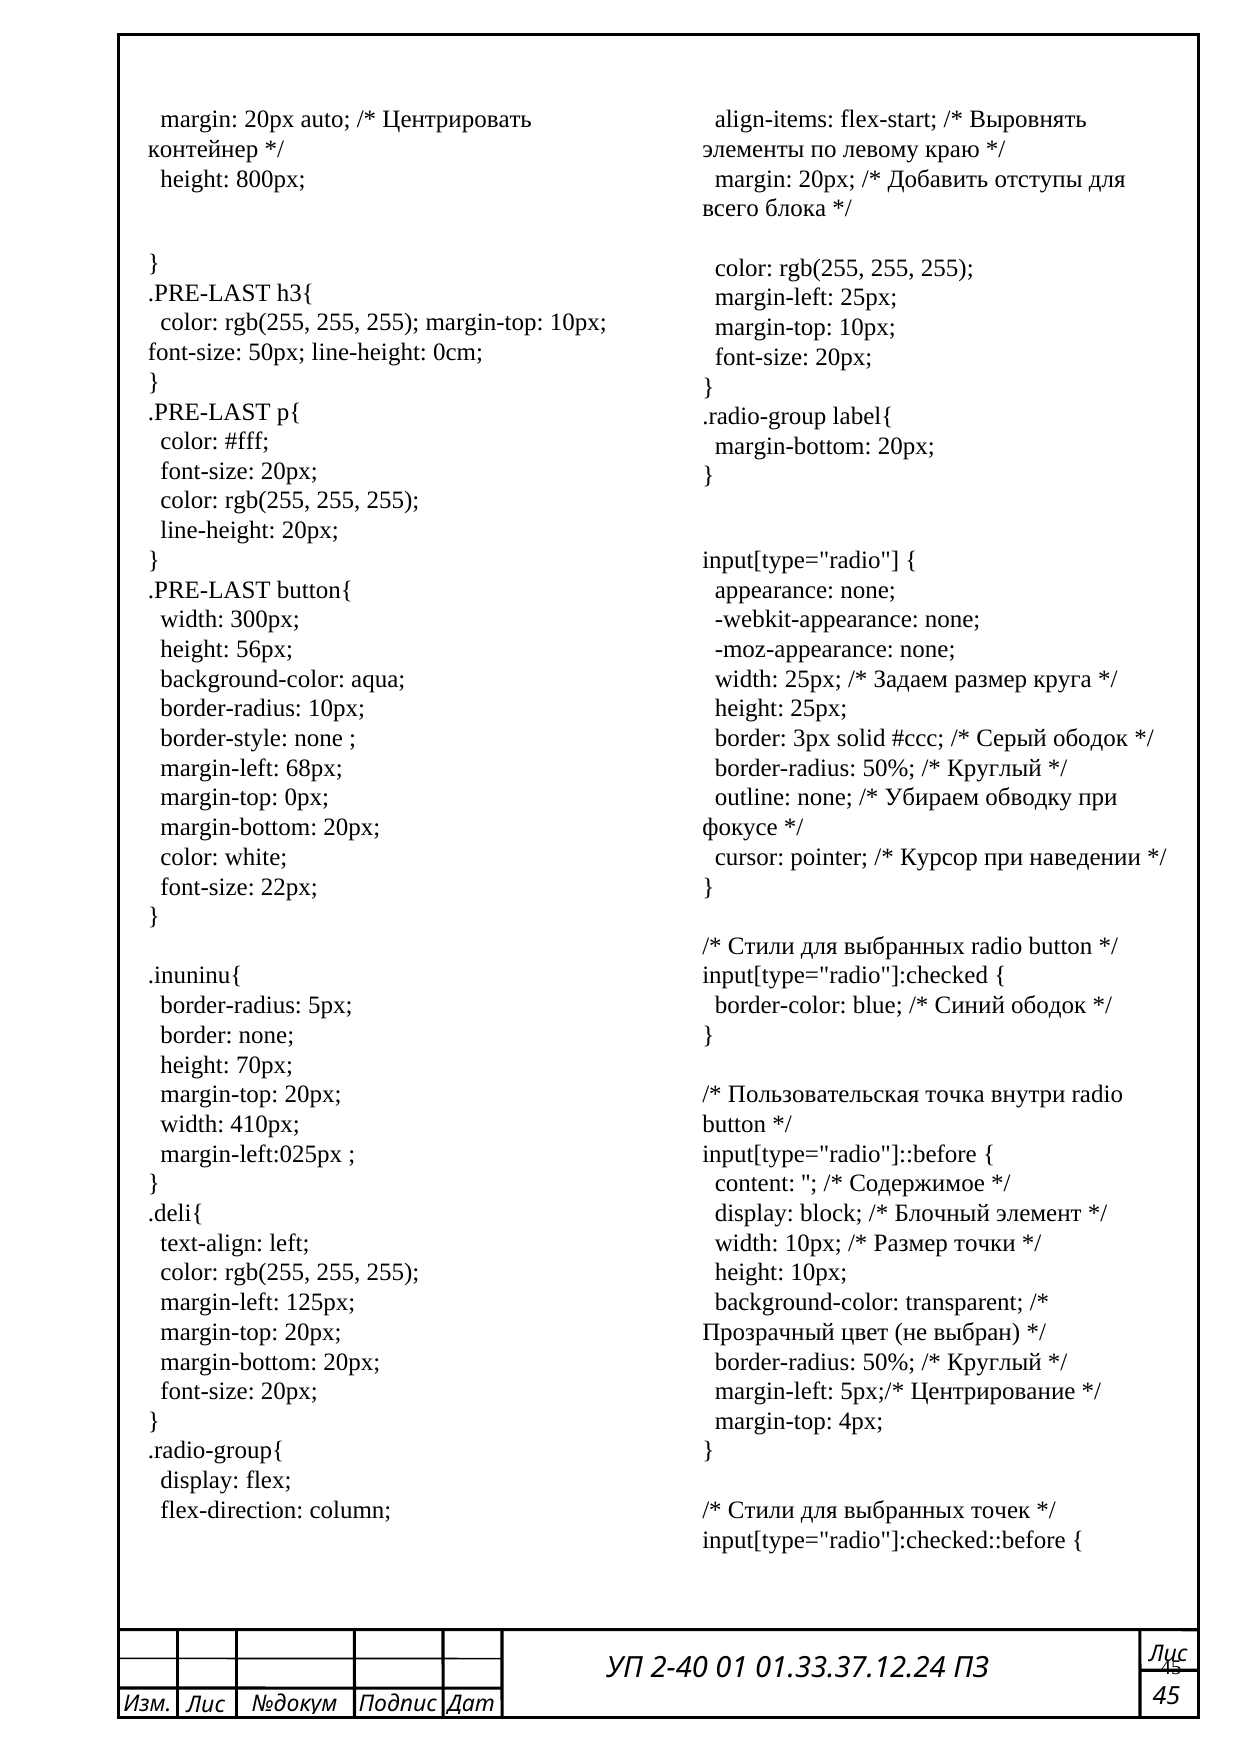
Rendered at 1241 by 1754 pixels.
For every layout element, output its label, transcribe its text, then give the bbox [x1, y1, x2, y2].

text border-radius: 50%; /* Круглый */ [702, 1346, 1181, 1375]
text /* Стили для выбранных radio button */ [702, 930, 1181, 960]
text display: block; /* Блочный элемент */ [702, 1197, 1181, 1227]
text border-radius: 50%; /* Круглый */ [702, 752, 1181, 782]
text margin-top: 0px; [148, 782, 627, 811]
text height: 56px; [148, 633, 627, 663]
text } [148, 247, 627, 277]
text color: rgb(255, 255, 255); margin-top: 10px; font-size: 50px; line-height: 0cm; [148, 307, 627, 366]
text input[type="radio"]:checked { [702, 960, 1181, 989]
text /* Стили для выбранных точек */ [702, 1494, 1181, 1524]
text color: white; [148, 841, 627, 871]
text margin-top: 10px; [702, 311, 1181, 341]
text } [702, 1435, 1181, 1464]
text } [148, 544, 627, 574]
text .PRE-LAST h3{ [148, 277, 627, 307]
text } [148, 366, 627, 396]
text } [148, 1405, 627, 1435]
text } [702, 1019, 1181, 1049]
text display: flex; [148, 1464, 627, 1494]
text border: none; [148, 1019, 627, 1049]
text border-color: blue; /* Синий ободок */ [702, 989, 1181, 1019]
text width: 25px; /* Задаем размер круга */ [702, 663, 1181, 692]
text cursor: pointer; /* Курсор при наведении */ [702, 841, 1181, 871]
text appearance: none; [702, 574, 1181, 603]
text .radio-group{ [148, 1435, 627, 1464]
text margin: 20px auto; /* Центрировать контейнер */ [148, 103, 627, 163]
text margin-bottom: 20px; [148, 1346, 627, 1375]
text .deli{ [148, 1197, 627, 1227]
text width: 410px; [148, 1108, 627, 1138]
text } [702, 460, 1181, 489]
text border-style: none ; [148, 722, 627, 752]
text margin-left: 68px; [148, 752, 627, 782]
text input[type="radio"] { [702, 544, 1181, 574]
text height: 25px; [702, 692, 1181, 722]
text margin-top: 20px; [148, 1078, 627, 1108]
text input[type="radio"]::before { [702, 1138, 1181, 1167]
text } [702, 371, 1181, 400]
text margin: 20px; /* Добавить отступы для всего блока */ [702, 163, 1181, 222]
text height: 800px; [148, 163, 627, 192]
text line-height: 20px; [148, 514, 627, 544]
text /* Пользовательская точка внутри radio button */ [702, 1078, 1181, 1138]
text font-size: 20px; [148, 455, 627, 485]
text .PRE-LAST button{ [148, 574, 627, 603]
text .PRE-LAST p{ [148, 396, 627, 425]
text font-size: 22px; [148, 871, 627, 900]
text -moz-appearance: none; [702, 633, 1181, 663]
text color: #fff; [148, 425, 627, 455]
text .radio-group label{ [702, 400, 1181, 430]
text margin-top: 20px; [148, 1316, 627, 1346]
text height: 10px; [702, 1257, 1181, 1286]
text width: 10px; /* Размер точки */ [702, 1227, 1181, 1257]
text font-size: 20px; [702, 341, 1181, 371]
text content: ''; /* Содержимое */ [702, 1167, 1181, 1197]
text color: rgb(255, 255, 255); [702, 252, 1181, 282]
text flex-direction: column; [148, 1494, 627, 1524]
text margin-top: 4px; [702, 1405, 1181, 1435]
text margin-bottom: 20px; [702, 430, 1181, 460]
text margin-left: 25px; [702, 282, 1181, 311]
text text-align: left; [148, 1227, 627, 1257]
text align-items: flex-start; /* Выровнять элементы по левому краю */ [702, 103, 1181, 163]
text margin-bottom: 20px; [148, 811, 627, 841]
text -webkit-appearance: none; [702, 603, 1181, 633]
text } [702, 871, 1181, 900]
text background-color: aqua; [148, 663, 627, 692]
text margin-left: 5px;/* Центрирование */ [702, 1375, 1181, 1405]
text border-radius: 10px; [148, 692, 627, 722]
text .inuninu{ [148, 960, 627, 989]
text background-color: transparent; /* Прозрачный цвет (не выбран) */ [702, 1286, 1181, 1346]
text } [148, 1167, 627, 1197]
text border: 3px solid #ccc; /* Серый ободок */ [702, 722, 1181, 752]
text width: 300px; [148, 603, 627, 633]
text margin-left: 125px; [148, 1286, 627, 1316]
text height: 70px; [148, 1049, 627, 1078]
text border-radius: 5px; [148, 989, 627, 1019]
text color: rgb(255, 255, 255); [148, 485, 627, 514]
text } [148, 900, 627, 930]
text margin-left:025px ; [148, 1138, 627, 1167]
text color: rgb(255, 255, 255); [148, 1257, 627, 1286]
text outline: none; /* Убираем обводку при фокусе */ [702, 782, 1181, 841]
text input[type="radio"]:checked::before { [702, 1524, 1181, 1553]
text font-size: 20px; [148, 1375, 627, 1405]
